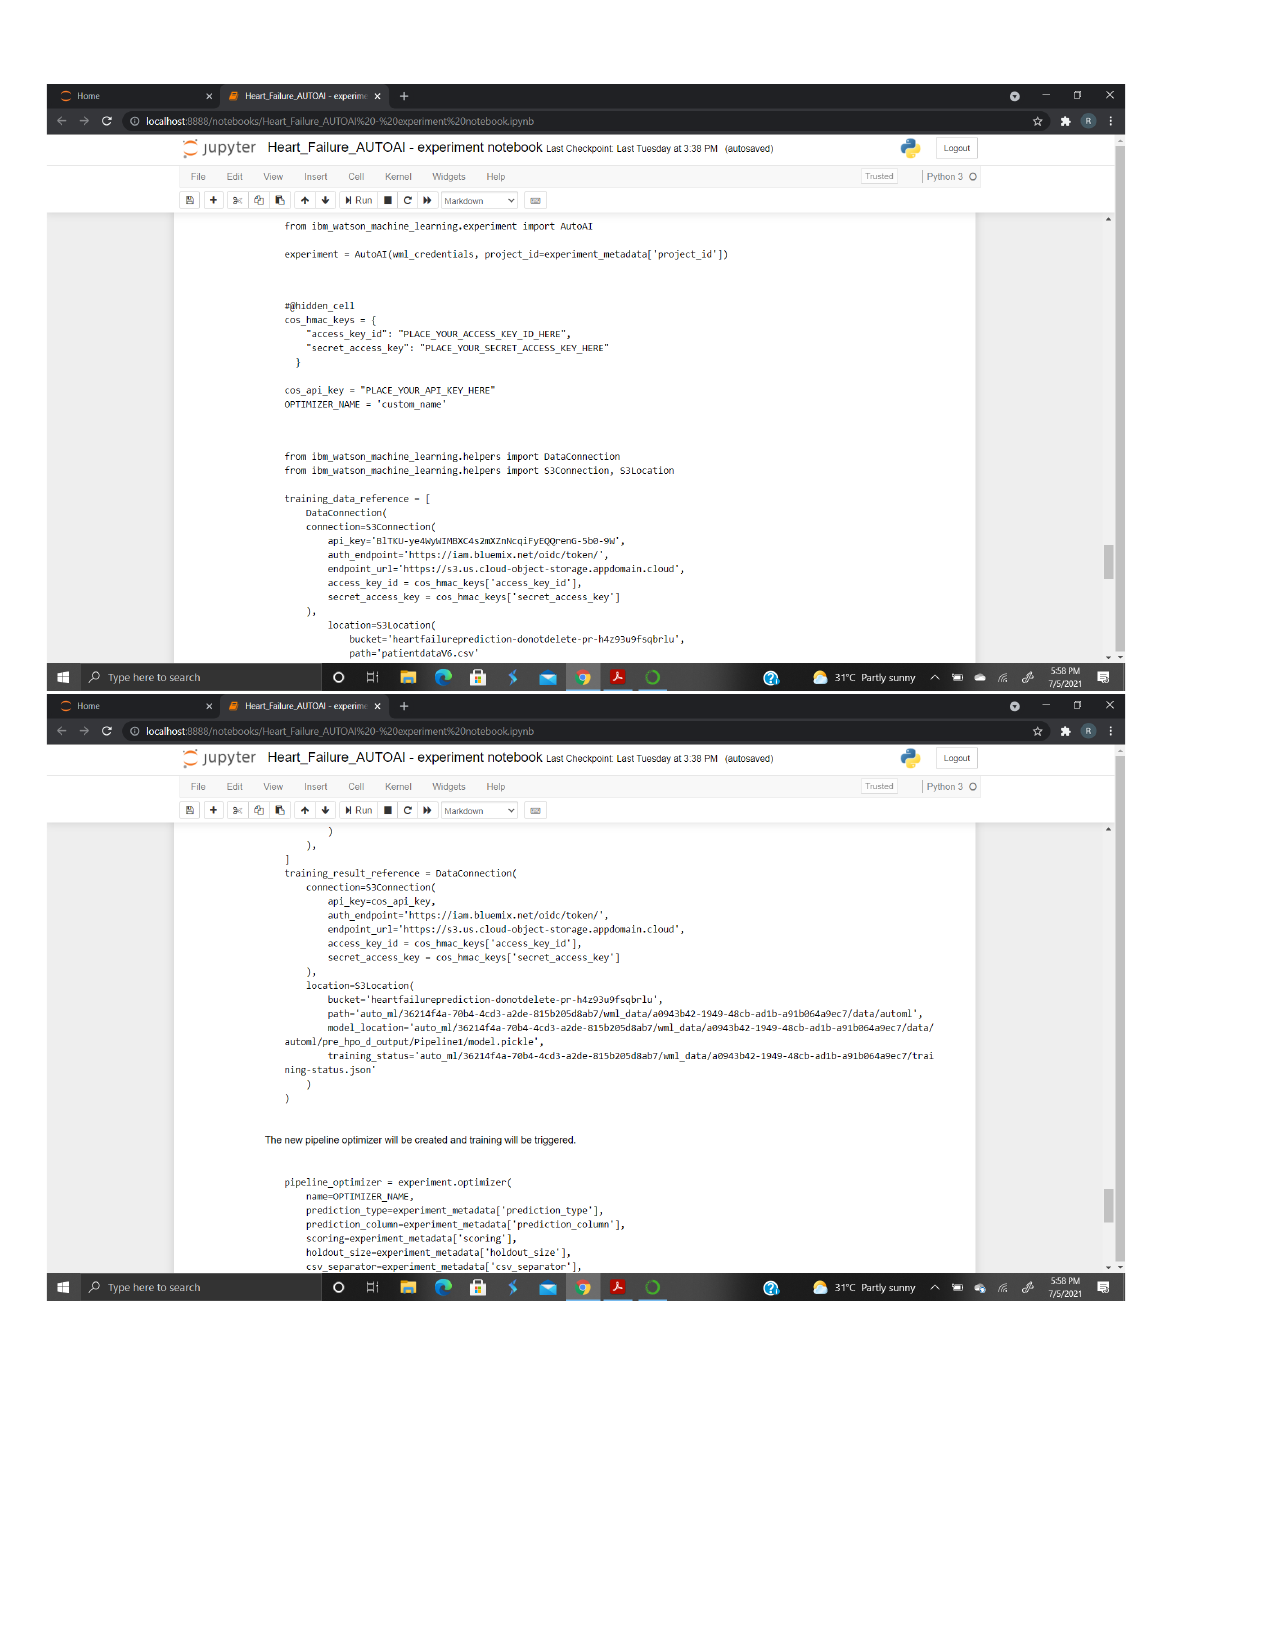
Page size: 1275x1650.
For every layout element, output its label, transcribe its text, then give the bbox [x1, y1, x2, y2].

picture [46, 694, 1125, 1301]
picture [46, 84, 1125, 691]
